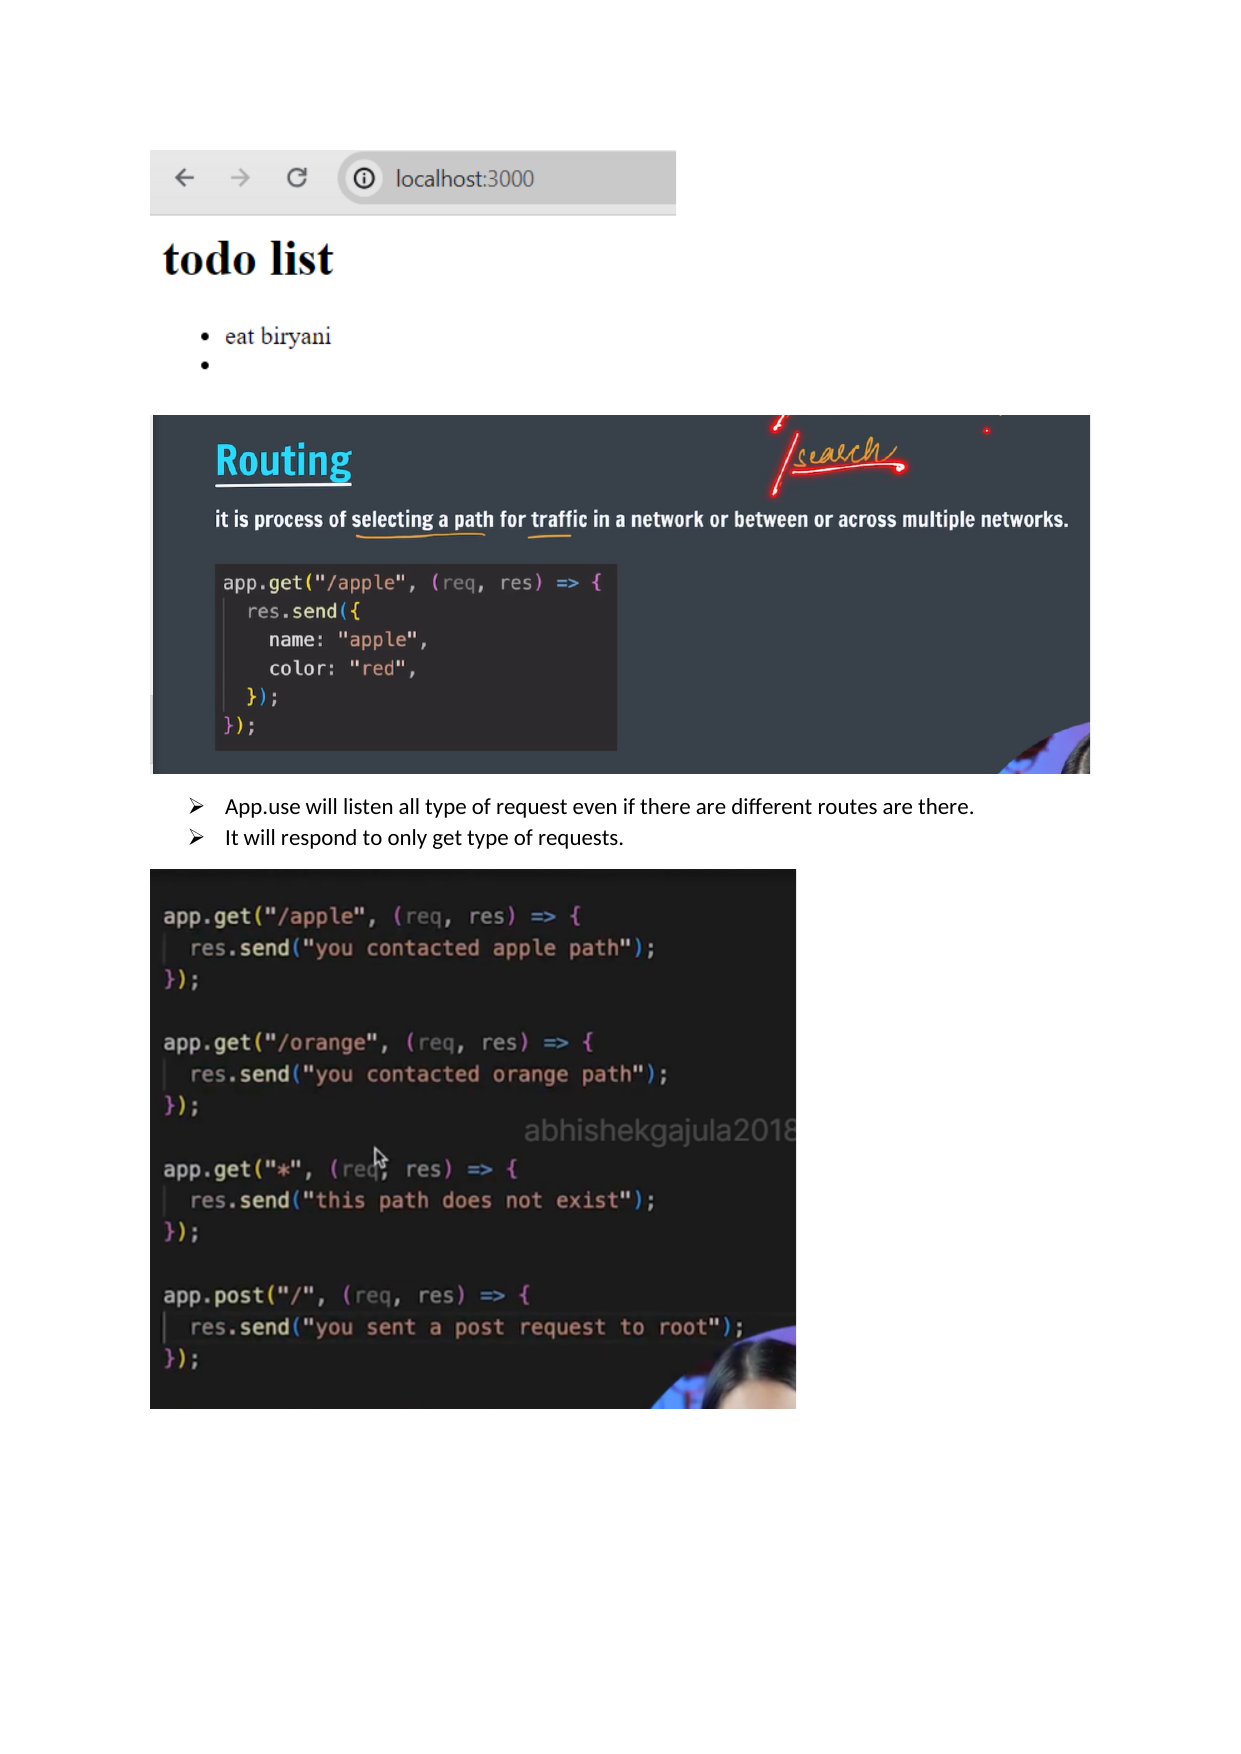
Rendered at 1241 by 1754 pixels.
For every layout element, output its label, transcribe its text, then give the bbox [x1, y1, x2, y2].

list App.use will listen all type of request even if there are different routes are there. [187, 792, 1090, 821]
picture [150, 869, 797, 1409]
picture [150, 415, 1091, 774]
picture [150, 150, 677, 397]
list It will respond to only get type of requests. [187, 823, 1090, 851]
